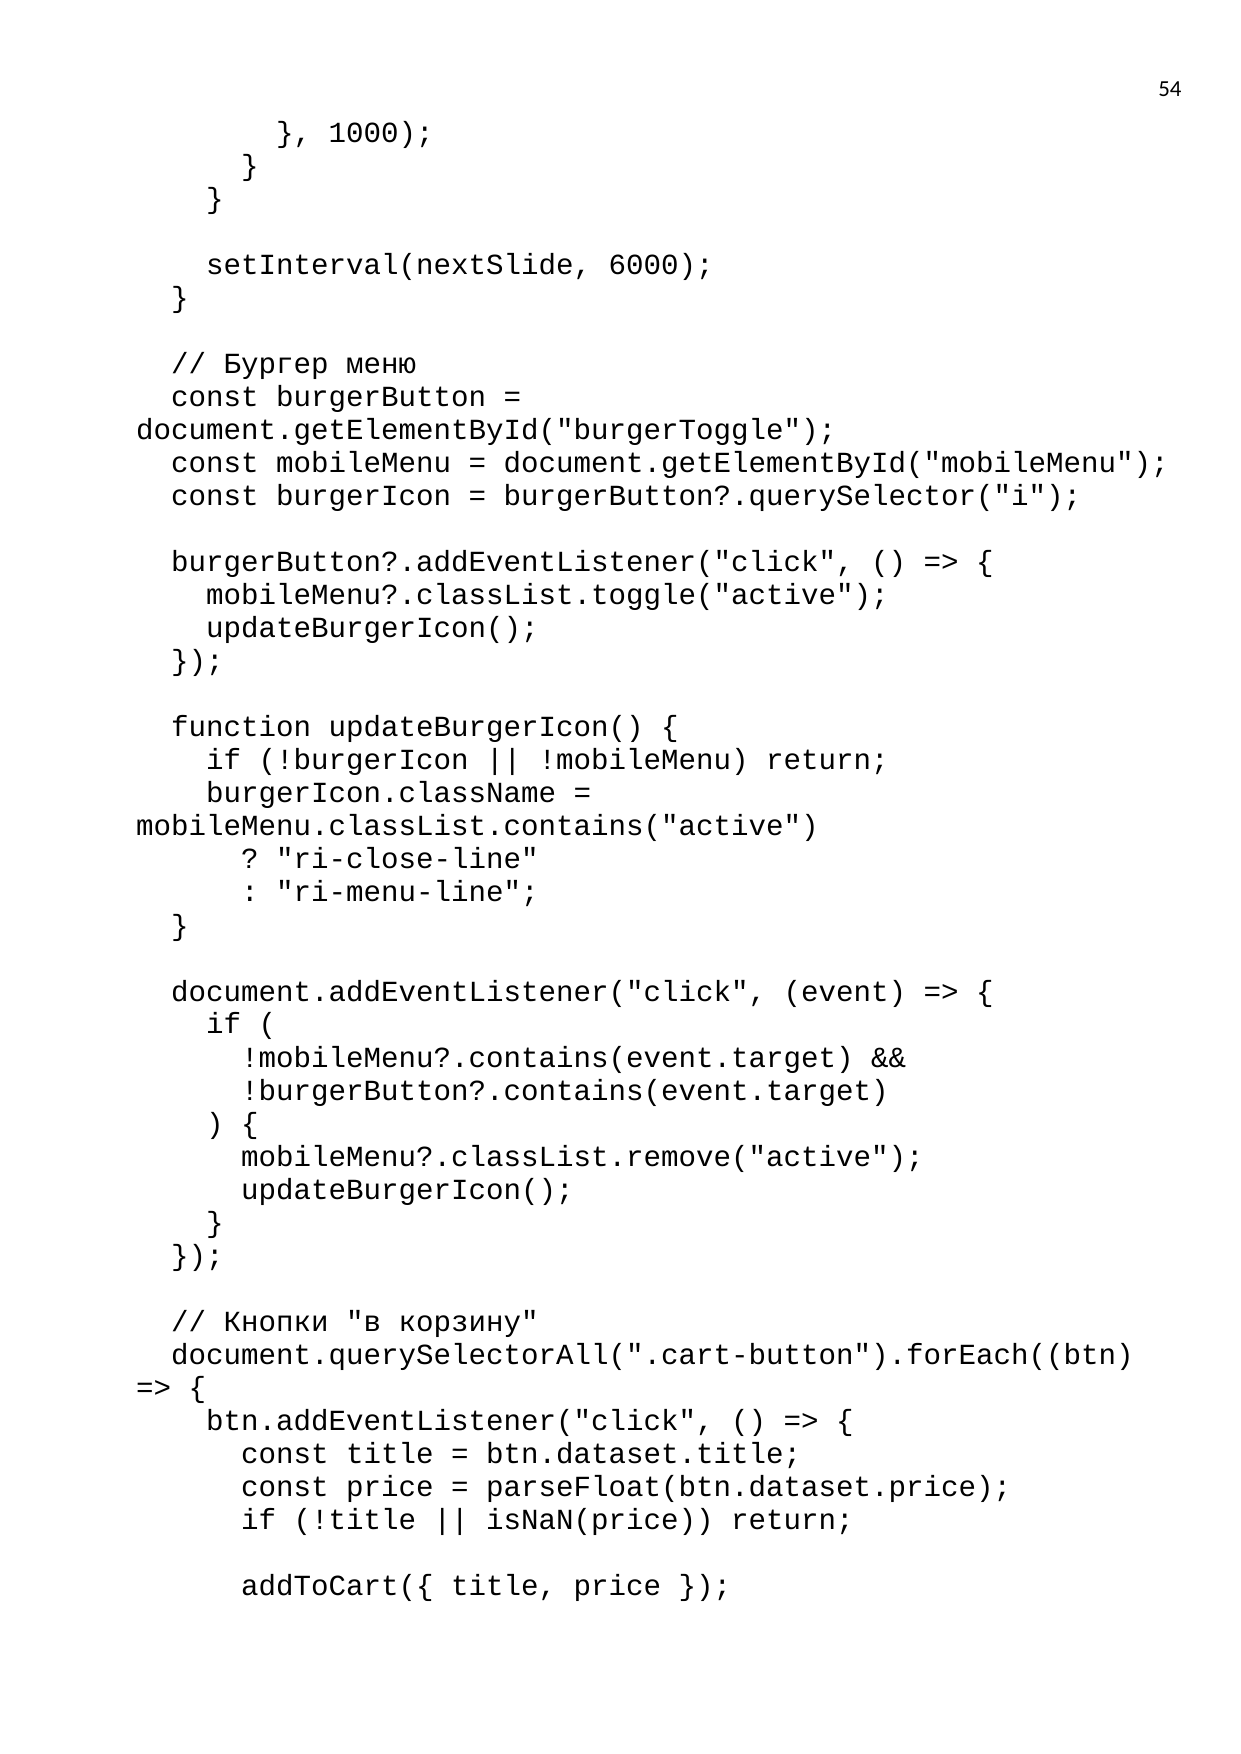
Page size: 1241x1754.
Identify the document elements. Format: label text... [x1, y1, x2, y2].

text const price = parseFloat(btn.dataset.price); [136, 1472, 1181, 1505]
text // Бургер меню [136, 349, 1181, 382]
text }); [136, 1241, 1181, 1274]
text }, 1000); [136, 118, 1181, 151]
text burgerButton?.addEventListener("click", () => { [136, 547, 1181, 580]
text ) { [136, 1109, 1181, 1142]
text }); [136, 646, 1181, 679]
text const burgerButton = document.getElementById("burgerToggle"); [136, 382, 1181, 448]
text updateBurgerIcon(); [136, 1175, 1181, 1208]
text if ( [136, 1010, 1181, 1043]
text mobileMenu?.classList.toggle("active"); [136, 580, 1181, 613]
text document.querySelectorAll(".cart-button").forEach((btn) => { [136, 1340, 1181, 1406]
text !burgerButton?.contains(event.target) [136, 1076, 1181, 1109]
text } [136, 151, 1181, 184]
text burgerIcon.className = mobileMenu.classList.contains("active") [136, 778, 1181, 844]
text // Кнопки "в корзину" [136, 1307, 1181, 1340]
text addToCart({ title, price }); [136, 1571, 1181, 1604]
text function updateBurgerIcon() { [136, 712, 1181, 746]
text if (!burgerIcon || !mobileMenu) return; [136, 746, 1181, 778]
text } [136, 911, 1181, 944]
text ? "ri-close-line" [136, 844, 1181, 878]
text const mobileMenu = document.getElementById("mobileMenu"); [136, 448, 1181, 481]
text } [136, 1208, 1181, 1241]
text : "ri-menu-line"; [136, 878, 1181, 911]
text if (!title || isNaN(price)) return; [136, 1505, 1181, 1538]
text const title = btn.dataset.title; [136, 1439, 1181, 1472]
text !mobileMenu?.contains(event.target) && [136, 1043, 1181, 1076]
text updateBurgerIcon(); [136, 613, 1181, 646]
text const burgerIcon = burgerButton?.querySelector("i"); [136, 481, 1181, 514]
text setInterval(nextSlide, 6000); [136, 250, 1181, 283]
text mobileMenu?.classList.remove("active"); [136, 1142, 1181, 1175]
text btn.addEventListener("click", () => { [136, 1406, 1181, 1439]
text } [136, 184, 1181, 217]
text } [136, 283, 1181, 316]
text document.addEventListener("click", (event) => { [136, 977, 1181, 1010]
